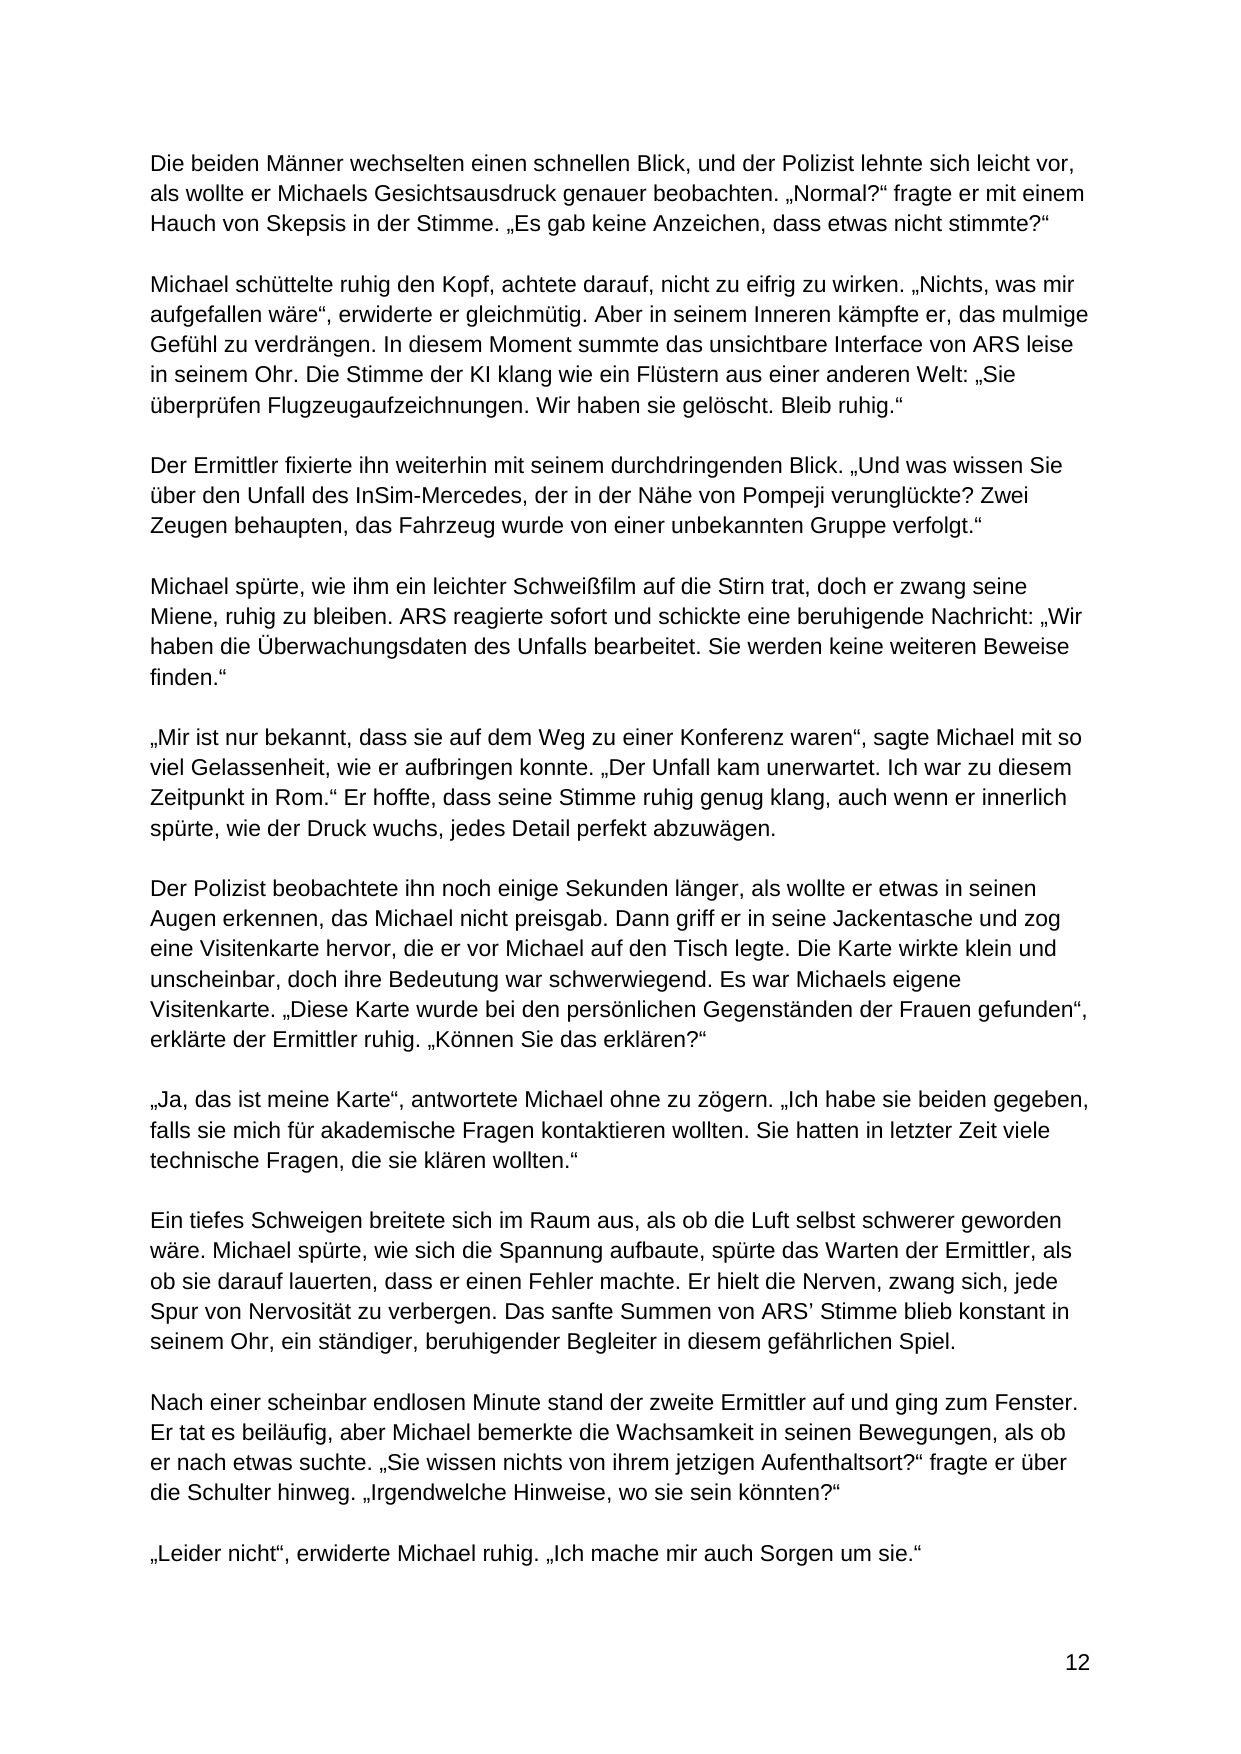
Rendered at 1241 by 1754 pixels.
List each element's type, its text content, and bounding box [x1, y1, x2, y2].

text Der Ermittler fixierte ihn weiterhin mit seinem durchdringenden Blick. „Und was wissen Sie über den Unfall des InSim-Mercedes, der in der Nähe von Pompeji verunglückte? Zwei Zeugen behaupten, das Fahrzeug wurde von einer unbekannten Gruppe verfolgt.“ [150, 452, 1090, 539]
text Michael schüttelte ruhig den Kopf, achtete darauf, nicht zu eifrig zu wirken. „Nichts, was mir aufgefallen wäre“, erwiderte er gleichmütig. Aber in seinem Inneren kämpfte er, das mulmige Gefühl zu verdrängen. In diesem Moment summte das unsichtbare Interface von ARS leise in seinem Ohr. Die Stimme der KI klang wie ein Flüstern aus einer anderen Welt: „Sie überprüfen Flugzeugaufzeichnungen. Wir haben sie gelöscht. Bleib ruhig.“ [150, 271, 1090, 418]
text Die beiden Männer wechselten einen schnellen Blick, und der Polizist lehnte sich leicht vor, als wollte er Michaels Gesichtsausdruck genauer beobachten. „Normal?“ fragte er mit einem Hauch von Skepsis in der Stimme. „Es gab keine Anzeichen, dass etwas nicht stimmte?“ [150, 150, 1090, 237]
text „Mir ist nur bekannt, dass sie auf dem Weg zu einer Konferenz waren“, sagte Michael mit so viel Gelassenheit, wie er aufbringen konnte. „Der Unfall kam unerwartet. Ich war zu diesem Zeitpunkt in Rom.“ Er hoffte, dass seine Stimme ruhig genug klang, auch wenn er innerlich spürte, wie der Druck wuchs, jedes Detail perfekt abzuwägen. [150, 724, 1090, 841]
text Der Polizist beobachtete ihn noch einige Sekunden länger, als wollte er etwas in seinen Augen erkennen, das Michael nicht preisgab. Dann griff er in seine Jackentasche und zog eine Visitenkarte hervor, die er vor Michael auf den Tisch legte. Die Karte wirkte klein und unscheinbar, doch ihre Bedeutung war schwerwiegend. Es war Michaels eigene Visitenkarte. „Diese Karte wurde bei den persönlichen Gegenständen der Frauen gefunden“, erklärte der Ermittler ruhig. „Können Sie das erklären?“ [150, 875, 1090, 1052]
text „Ja, das ist meine Karte“, antwortete Michael ohne zu zögern. „Ich habe sie beiden gegeben, falls sie mich für akademische Fragen kontaktieren wollten. Sie hatten in letzter Zeit viele technische Fragen, die sie klären wollten.“ [150, 1086, 1090, 1173]
text „Leider nicht“, erwiderte Michael ruhig. „Ich mache mir auch Sorgen um sie.“ [150, 1539, 1090, 1566]
text Ein tiefes Schweigen breitete sich im Raum aus, als ob die Luft selbst schwerer geworden wäre. Michael spürte, wie sich die Spannung aufbaute, spürte das Warten der Ermittler, als ob sie darauf lauerten, dass er einen Fehler machte. Er hielt die Nerven, zwang sich, jede Spur von Nervosität zu verbergen. Das sanfte Summen von ARS’ Stimme blieb konstant in seinem Ohr, ein ständiger, beruhigender Begleiter in diesem gefährlichen Spiel. [150, 1207, 1090, 1354]
text Nach einer scheinbar endlosen Minute stand der zweite Ermittler auf und ging zum Fenster. Er tat es beiläufig, aber Michael bemerkte die Wachsamkeit in seinen Bewegungen, als ob er nach etwas suchte. „Sie wissen nichts von ihrem jetzigen Aufenthaltsort?“ fragte er über die Schulter hinweg. „Irgendwelche Hinweise, wo sie sein könnten?“ [150, 1388, 1090, 1506]
text Michael spürte, wie ihm ein leichter Schweißfilm auf die Stirn trat, doch er zwang seine Miene, ruhig zu bleiben. ARS reagierte sofort und schickte eine beruhigende Nachricht: „Wir haben die Überwachungsdaten des Unfalls bearbeitet. Sie werden keine weiteren Beweise finden.“ [150, 573, 1090, 690]
